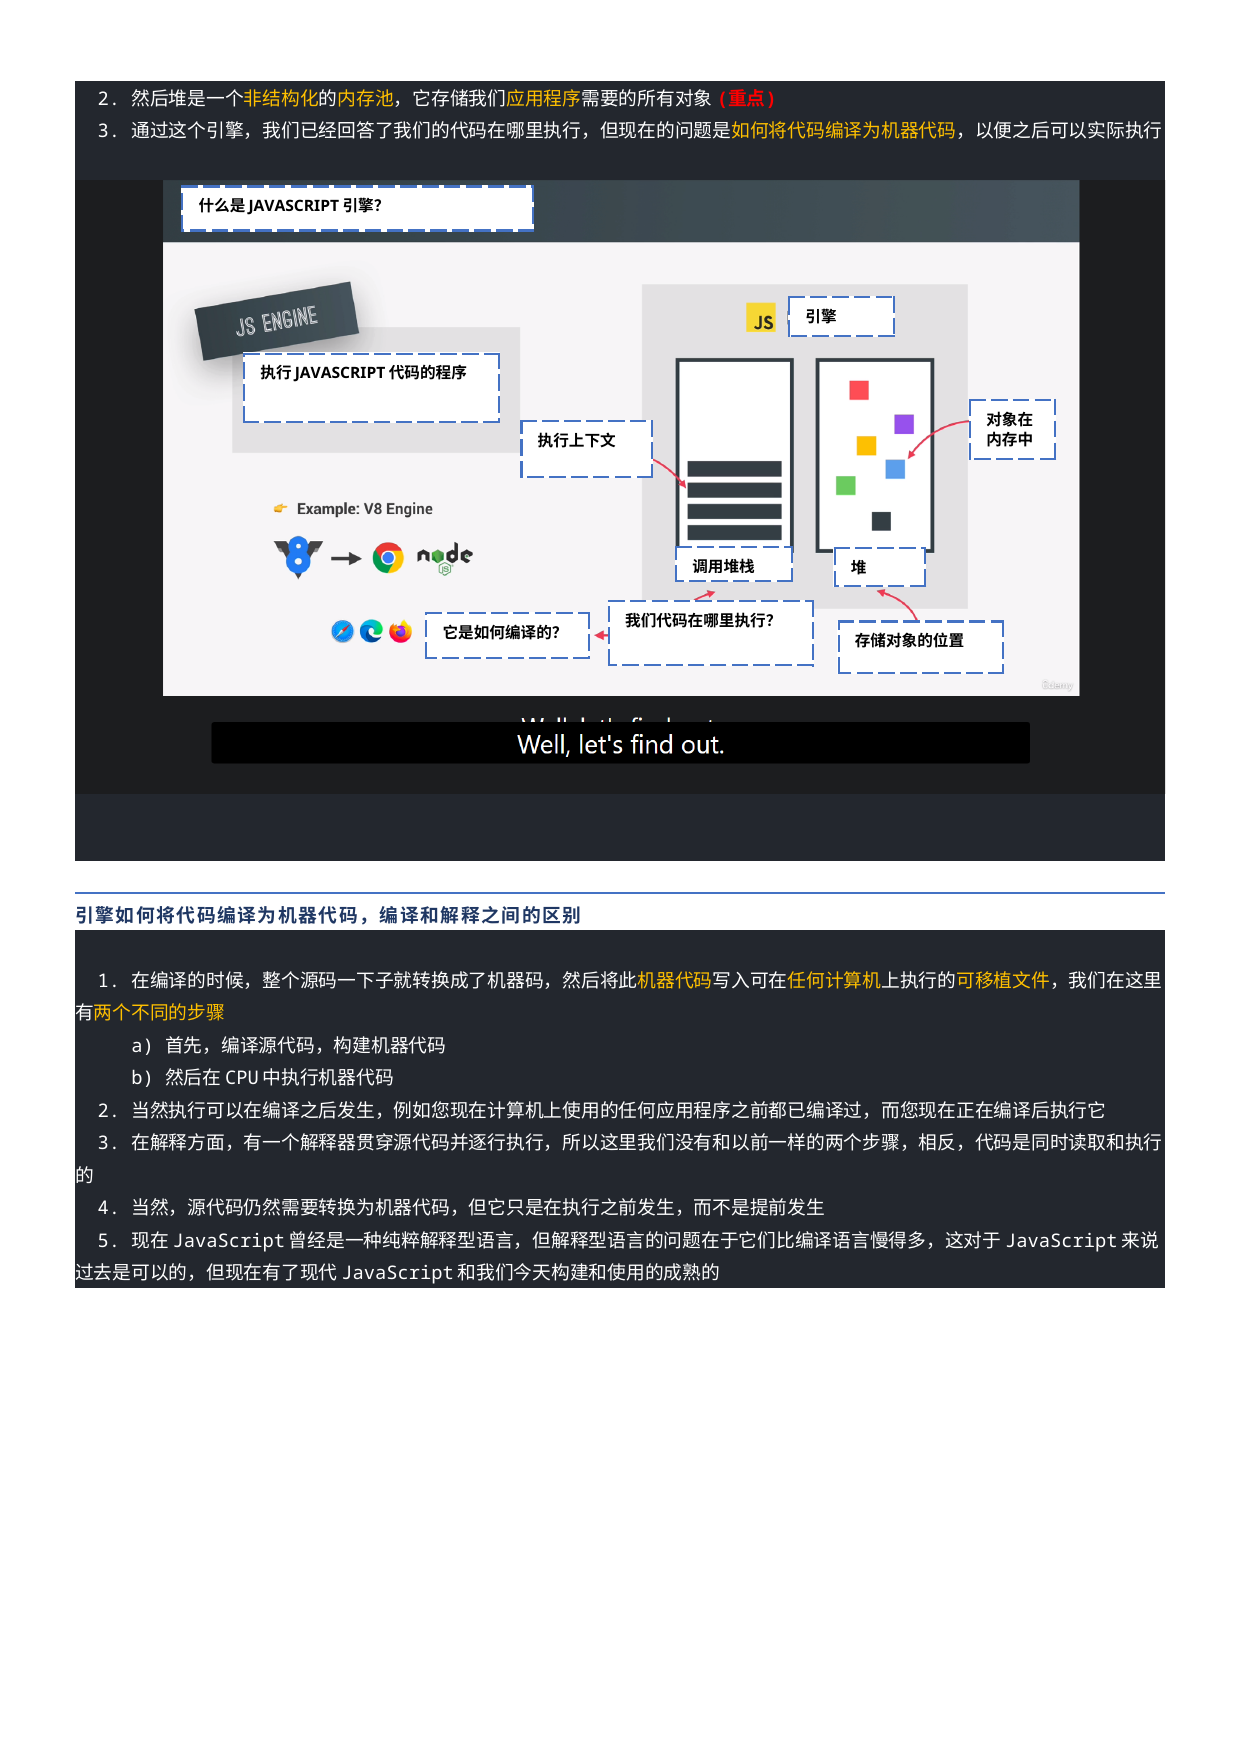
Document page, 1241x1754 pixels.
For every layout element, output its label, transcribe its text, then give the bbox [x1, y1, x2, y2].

text 3. 通过这个引擎，我们已经回答了我们的代码在哪里执行，但现在的问题是如何将代码编译为机器代码，以便之后可以实际执行 [75, 113, 1165, 146]
text a) 首先，编译源代码，构建机器代码 [75, 1028, 1165, 1060]
text 5. 现在JavaScript曾经是一种纯粹解释型语言，但解释型语言的问题在于它们比编译语言慢得多，这对于JavaScript来说过去是可以的，但现在有了现代JavaScript和我们今天构建和使用的成熟的 [75, 1223, 1165, 1288]
text 2. 然后堆是一个非结构化的内存池，它存储我们应用程序需要的所有对象 (重点) [75, 81, 1165, 113]
text 1. 在编译的时候，整个源码一下子就转换成了机器码，然后将此机器代码写入可在任何计算机上执行的可移植文件，我们在这里有两个不同的步骤 [75, 963, 1165, 1028]
text b) 然后在CPU中执行机器代码 [75, 1060, 1165, 1093]
text 4. 当然，源代码仍然需要转换为机器代码，但它只是在执行之前发生，而不是提前发生 [75, 1190, 1165, 1223]
text 2. 当然执行可以在编译之后发生，例如您现在计算机上使用的任何应用程序之前都已编译过，而您现在正在编译后执行它 [75, 1093, 1165, 1125]
subtitle 引擎如何将代码编译为机器代码，编译和解释之间的区别 [75, 894, 1165, 930]
picture [75, 180, 1166, 794]
text 3. 在解释方面，有一个解释器贯穿源代码并逐行执行，所以这里我们没有和以前一样的两个步骤，相反，代码是同时读取和执行的 [75, 1125, 1165, 1190]
